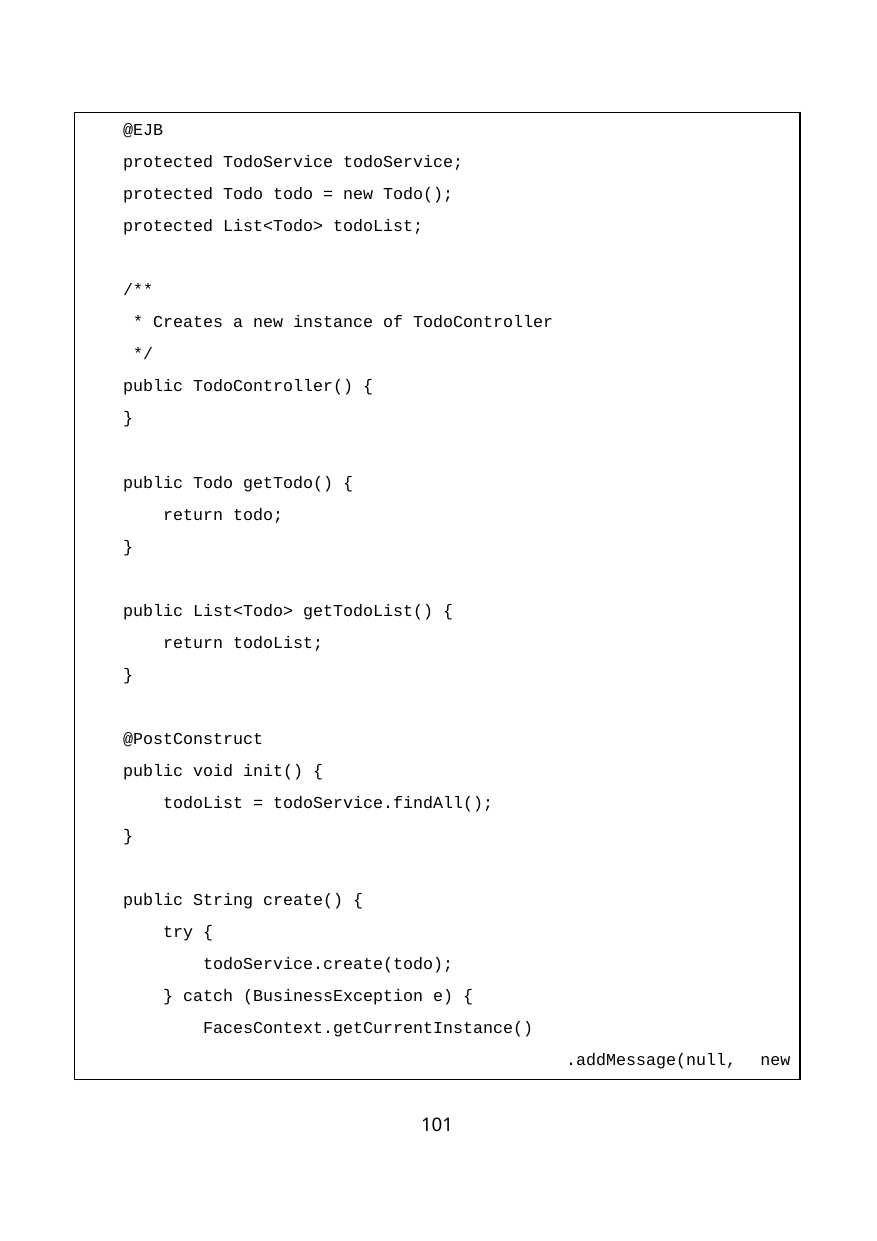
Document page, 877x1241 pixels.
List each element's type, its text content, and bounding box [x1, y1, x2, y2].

text protected TodoService todoService; [83, 147, 791, 179]
text } [83, 660, 791, 692]
text */ [83, 339, 791, 371]
text public TodoController() { [83, 371, 791, 403]
text } catch (BusinessException e) { [83, 981, 791, 1013]
text public void init() { [83, 756, 791, 788]
text } [83, 403, 791, 436]
text FacesContext.getCurrentInstance() [83, 1013, 791, 1042]
text protected Todo todo = new Todo(); [83, 179, 791, 211]
text } [83, 532, 791, 564]
text todoList = todoService.findAll(); [83, 788, 791, 821]
text public String create() { [83, 885, 791, 917]
text protected List<Todo> todoList; [83, 211, 791, 243]
text public Todo getTodo() { [83, 468, 791, 500]
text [75, 1042, 799, 1079]
text @PostConstruct [83, 724, 791, 756]
text return todoList; [83, 628, 791, 660]
text todoService.create(todo); [83, 949, 791, 981]
text @EJB [75, 113, 799, 147]
text } [83, 821, 791, 853]
text /** [83, 275, 791, 307]
text return todo; [83, 500, 791, 532]
text try { [83, 917, 791, 949]
text * Creates a new instance of TodoController [83, 307, 791, 339]
text public List<Todo> getTodoList() { [83, 596, 791, 628]
